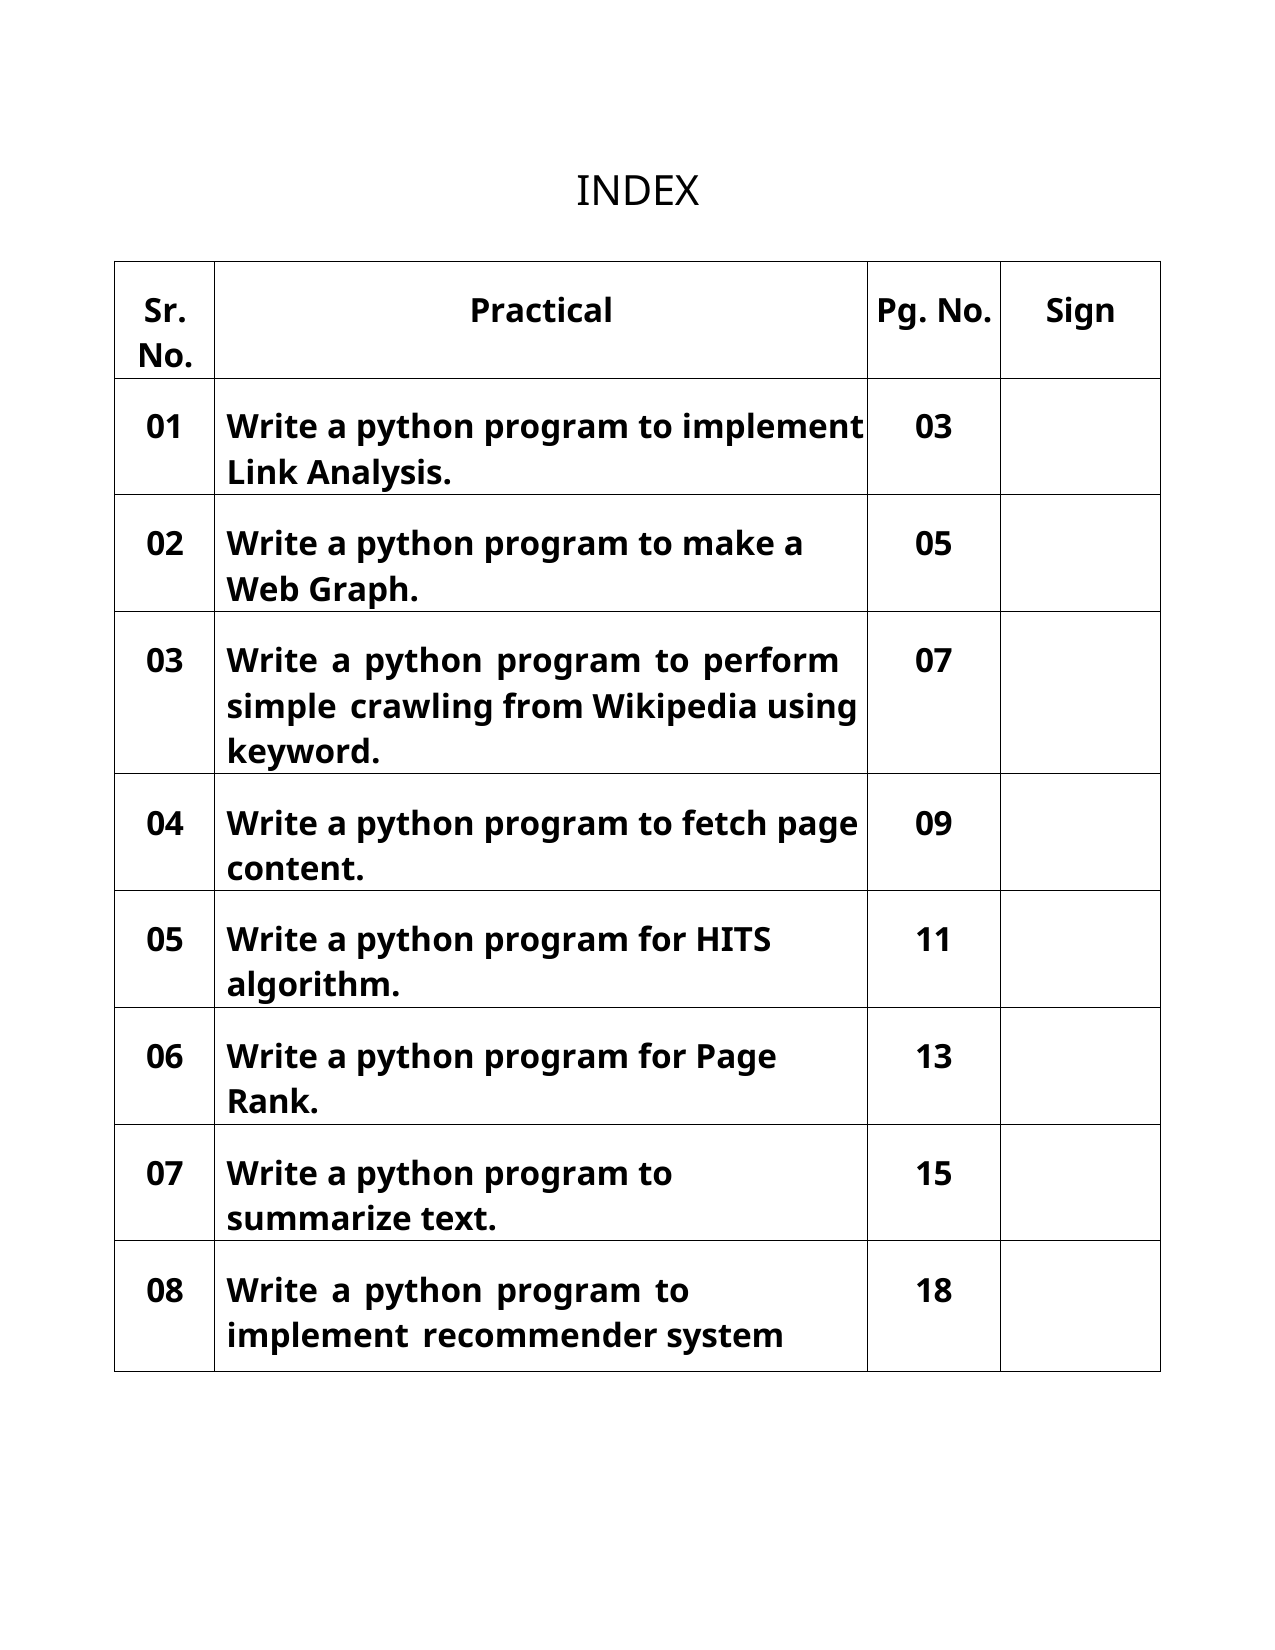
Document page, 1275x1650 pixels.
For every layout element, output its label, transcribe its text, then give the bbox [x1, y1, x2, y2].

table_cell Write a python program to perform simple crawling from Wikipedia using keyword. [215, 612, 867, 773]
table_cell 07 [868, 612, 1000, 773]
table_header Sr. No. [115, 262, 214, 377]
table_cell [1001, 495, 1160, 611]
table_cell 08 [115, 1241, 214, 1371]
table_header Pg. No. [868, 262, 1000, 377]
table_cell 13 [868, 1008, 1000, 1123]
table_cell 11 [868, 891, 1000, 1007]
table_cell 03 [115, 612, 214, 773]
table_header Sign [1001, 262, 1160, 377]
table_cell 03 [868, 379, 1000, 494]
table_cell 05 [868, 495, 1000, 611]
table_cell [1001, 774, 1160, 890]
table_cell 15 [868, 1125, 1000, 1240]
table_cell Write a python program to implement recommender system [215, 1241, 867, 1371]
table_header Practical [215, 262, 867, 377]
table_cell 04 [115, 774, 214, 890]
table_cell 06 [115, 1008, 214, 1123]
table_cell 18 [868, 1241, 1000, 1371]
table_cell Write a python program for Page Rank. [215, 1008, 867, 1123]
table_cell [1001, 891, 1160, 1007]
table_cell 02 [115, 495, 214, 611]
table_cell Write a python program to fetch page content. [215, 774, 867, 890]
table_cell 05 [115, 891, 214, 1007]
table_cell 01 [115, 379, 214, 494]
table_cell Write a python program to implement Link Analysis. [215, 379, 867, 494]
table_cell Write a python program for HITS algorithm. [215, 891, 867, 1007]
table_cell Write a python program to summarize text. [215, 1125, 867, 1240]
table_cell 07 [115, 1125, 214, 1240]
table_cell [1001, 379, 1160, 494]
table_cell [1001, 1241, 1160, 1371]
table_cell Write a python program to make a Web Graph. [215, 495, 867, 611]
table_cell [1001, 1125, 1160, 1240]
table_cell [1001, 612, 1160, 773]
table_cell [1001, 1008, 1160, 1123]
table_cell 09 [868, 774, 1000, 890]
title INDEX [38, 162, 1237, 217]
